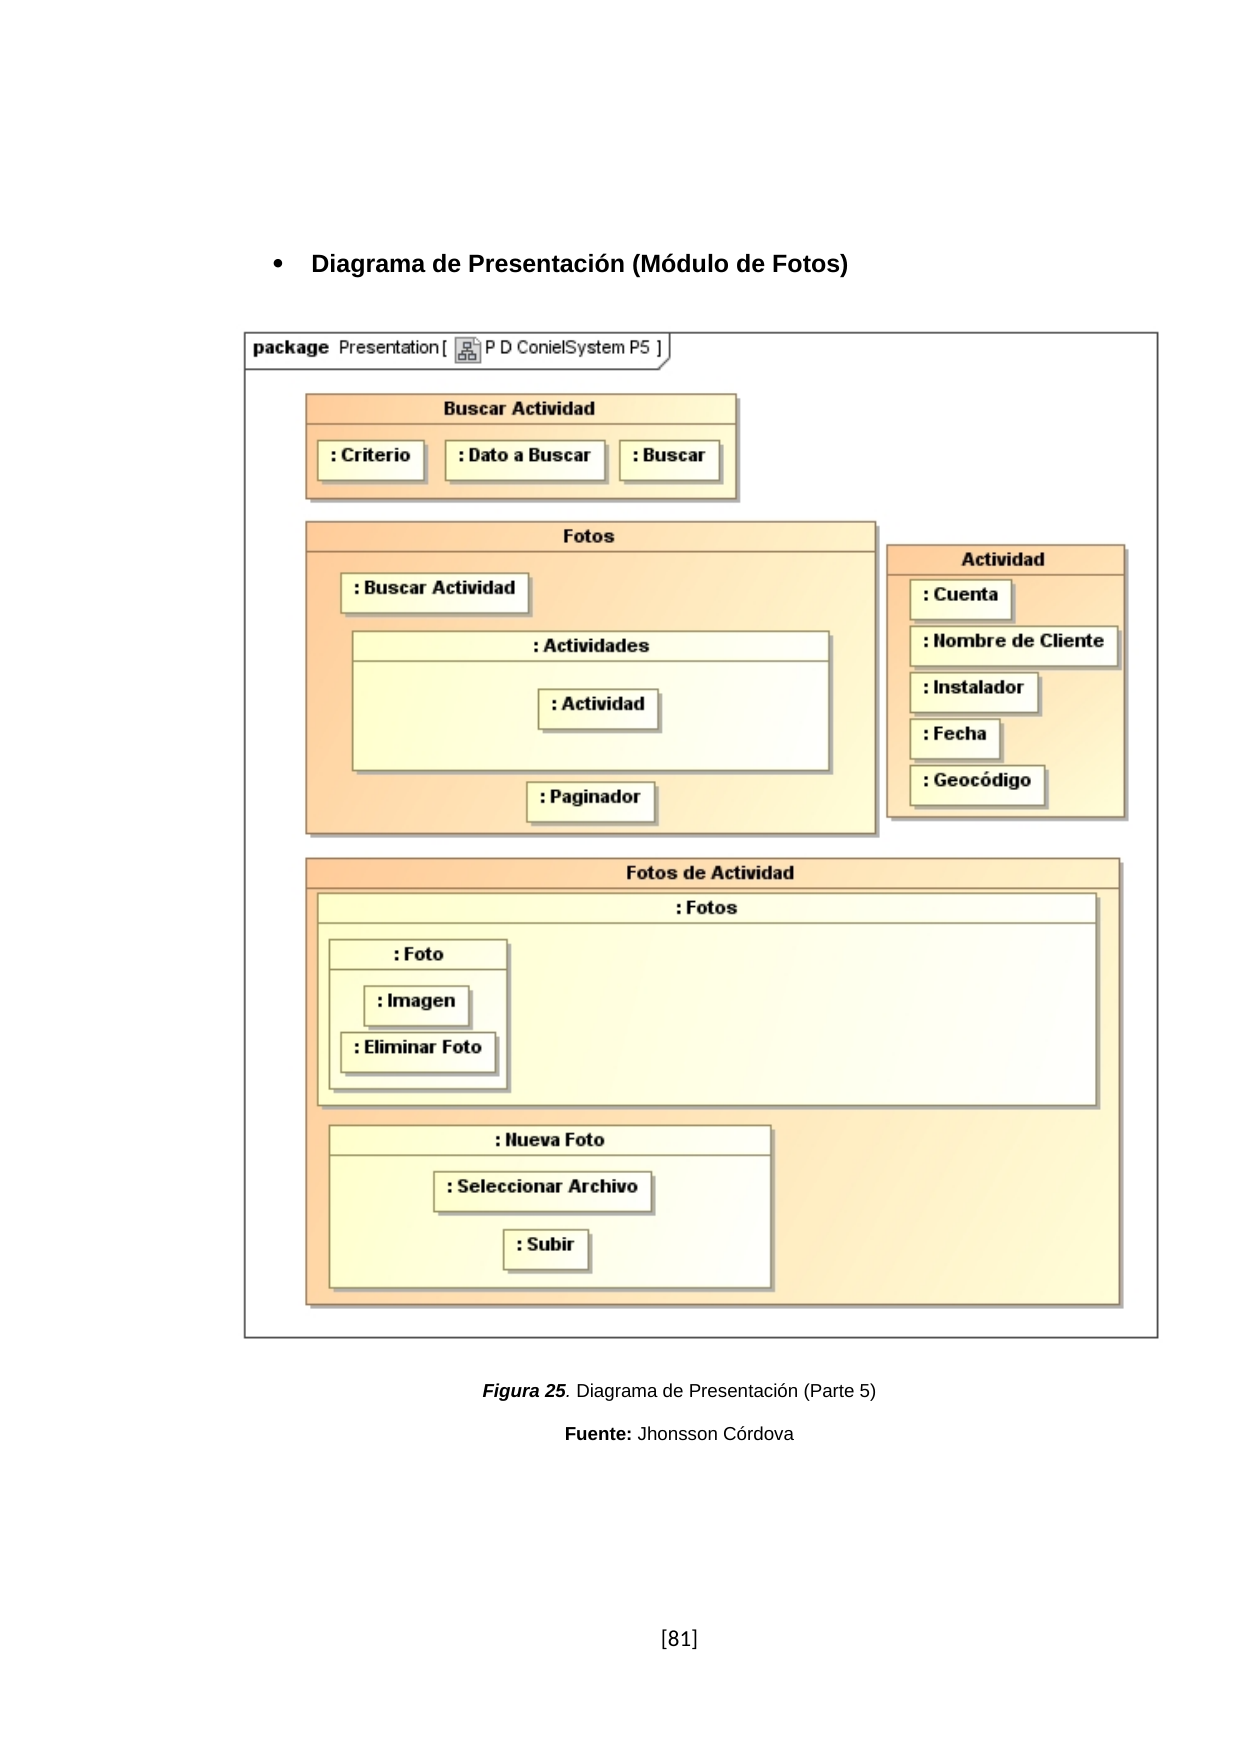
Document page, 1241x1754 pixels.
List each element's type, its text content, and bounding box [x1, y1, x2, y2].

text Fuente: Jhonsson Córdova [236, 1423, 1122, 1444]
picture [236, 324, 1182, 1362]
text Figura 25. Diagrama de Presentación (Parte 5) [236, 1380, 1122, 1402]
list Diagrama de Presentación (Módulo de Fotos) [274, 249, 1122, 278]
